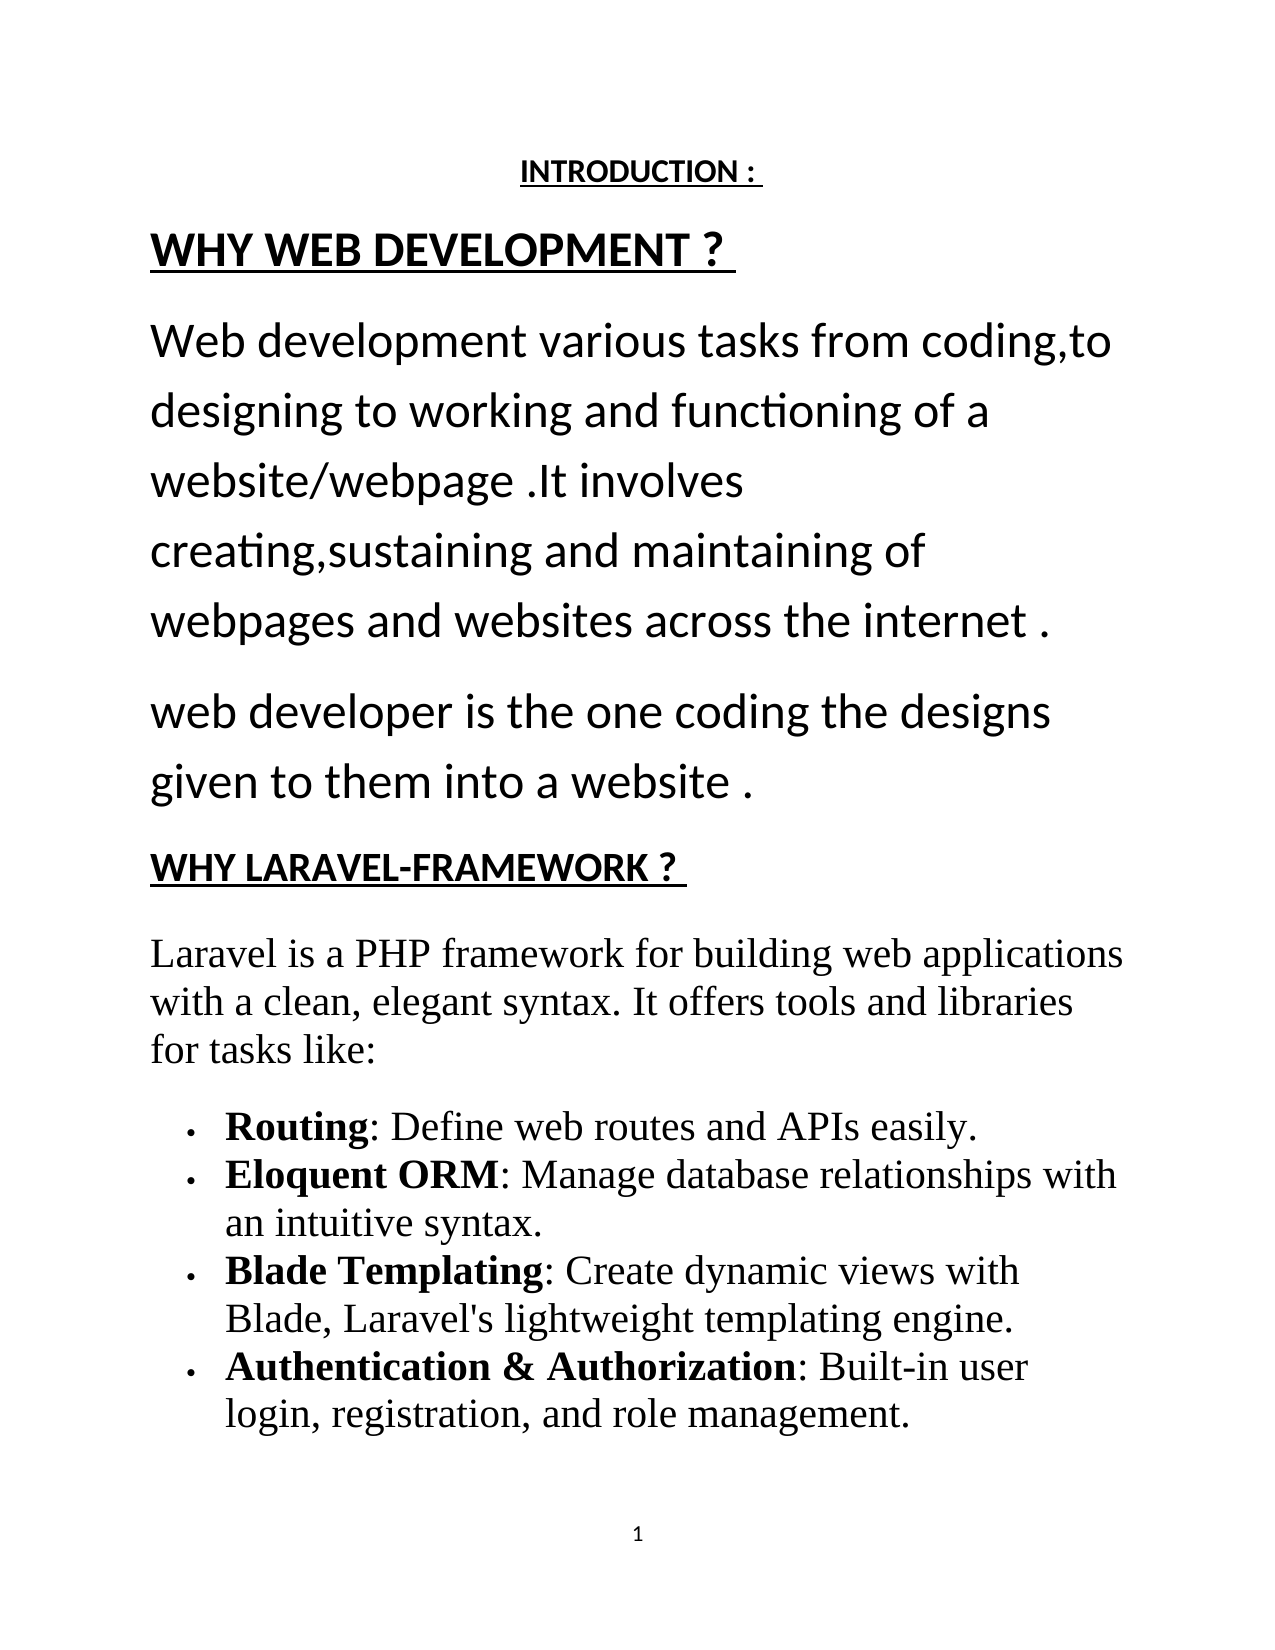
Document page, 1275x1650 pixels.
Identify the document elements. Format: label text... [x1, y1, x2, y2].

text web developer is the one coding the designs given to them into a website . [150, 680, 1125, 811]
list Routing: Define web routes and APIs easily. [187, 1101, 1125, 1149]
text WHY LARAVEL-FRAMEWORK ? [150, 841, 1125, 892]
list Blade Templating: Create dynamic views with Blade, Laravel's lightweight templating engine. [187, 1245, 1125, 1341]
text Laravel is a PHP framework for building web applications with a clean, elegant syntax. It offers tools and libraries for tasks like: [150, 928, 1125, 1072]
text INTRODUCTION : [150, 150, 1125, 191]
list Eloquent ORM: Manage database relationships with an intuitive syntax. [187, 1149, 1125, 1245]
text WHY WEB DEVELOPMENT ? [150, 218, 1125, 279]
list Authentication & Authorization: Built-in user login, registration, and role management. [187, 1341, 1125, 1437]
text Web development various tasks from coding,to designing to working and functioning of a website/webpage .It involves creating,sustaining and maintaining of webpages and websites across the internet . [150, 308, 1125, 650]
